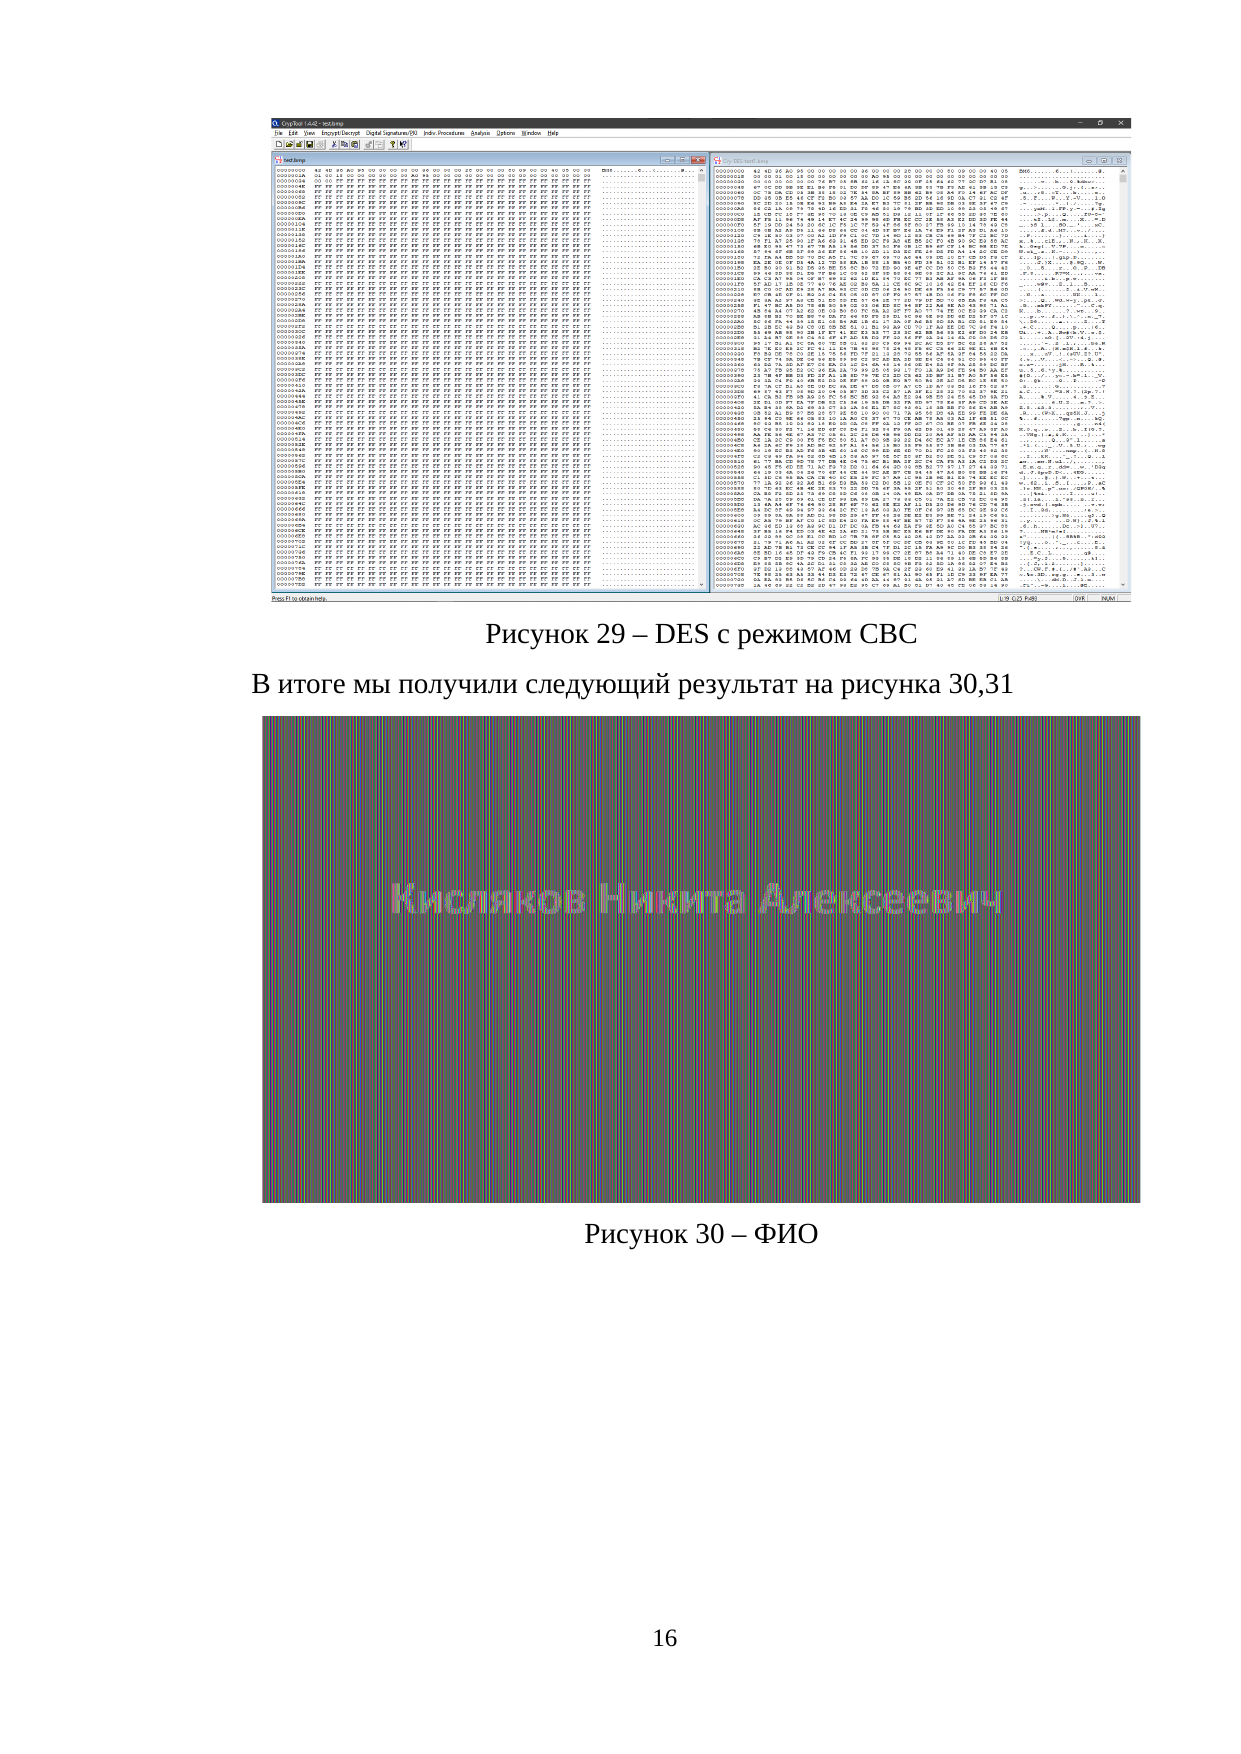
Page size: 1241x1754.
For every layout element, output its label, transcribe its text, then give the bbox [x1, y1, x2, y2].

picture [271, 118, 1132, 602]
picture [262, 716, 1141, 1203]
list В итоге мы получили следующий результат на рисунка 30,31 [177, 666, 1152, 700]
list Рисунок 30 – ФИО [177, 1217, 1152, 1250]
list Рисунок 29 – DES с режимом CBC [177, 616, 1152, 650]
